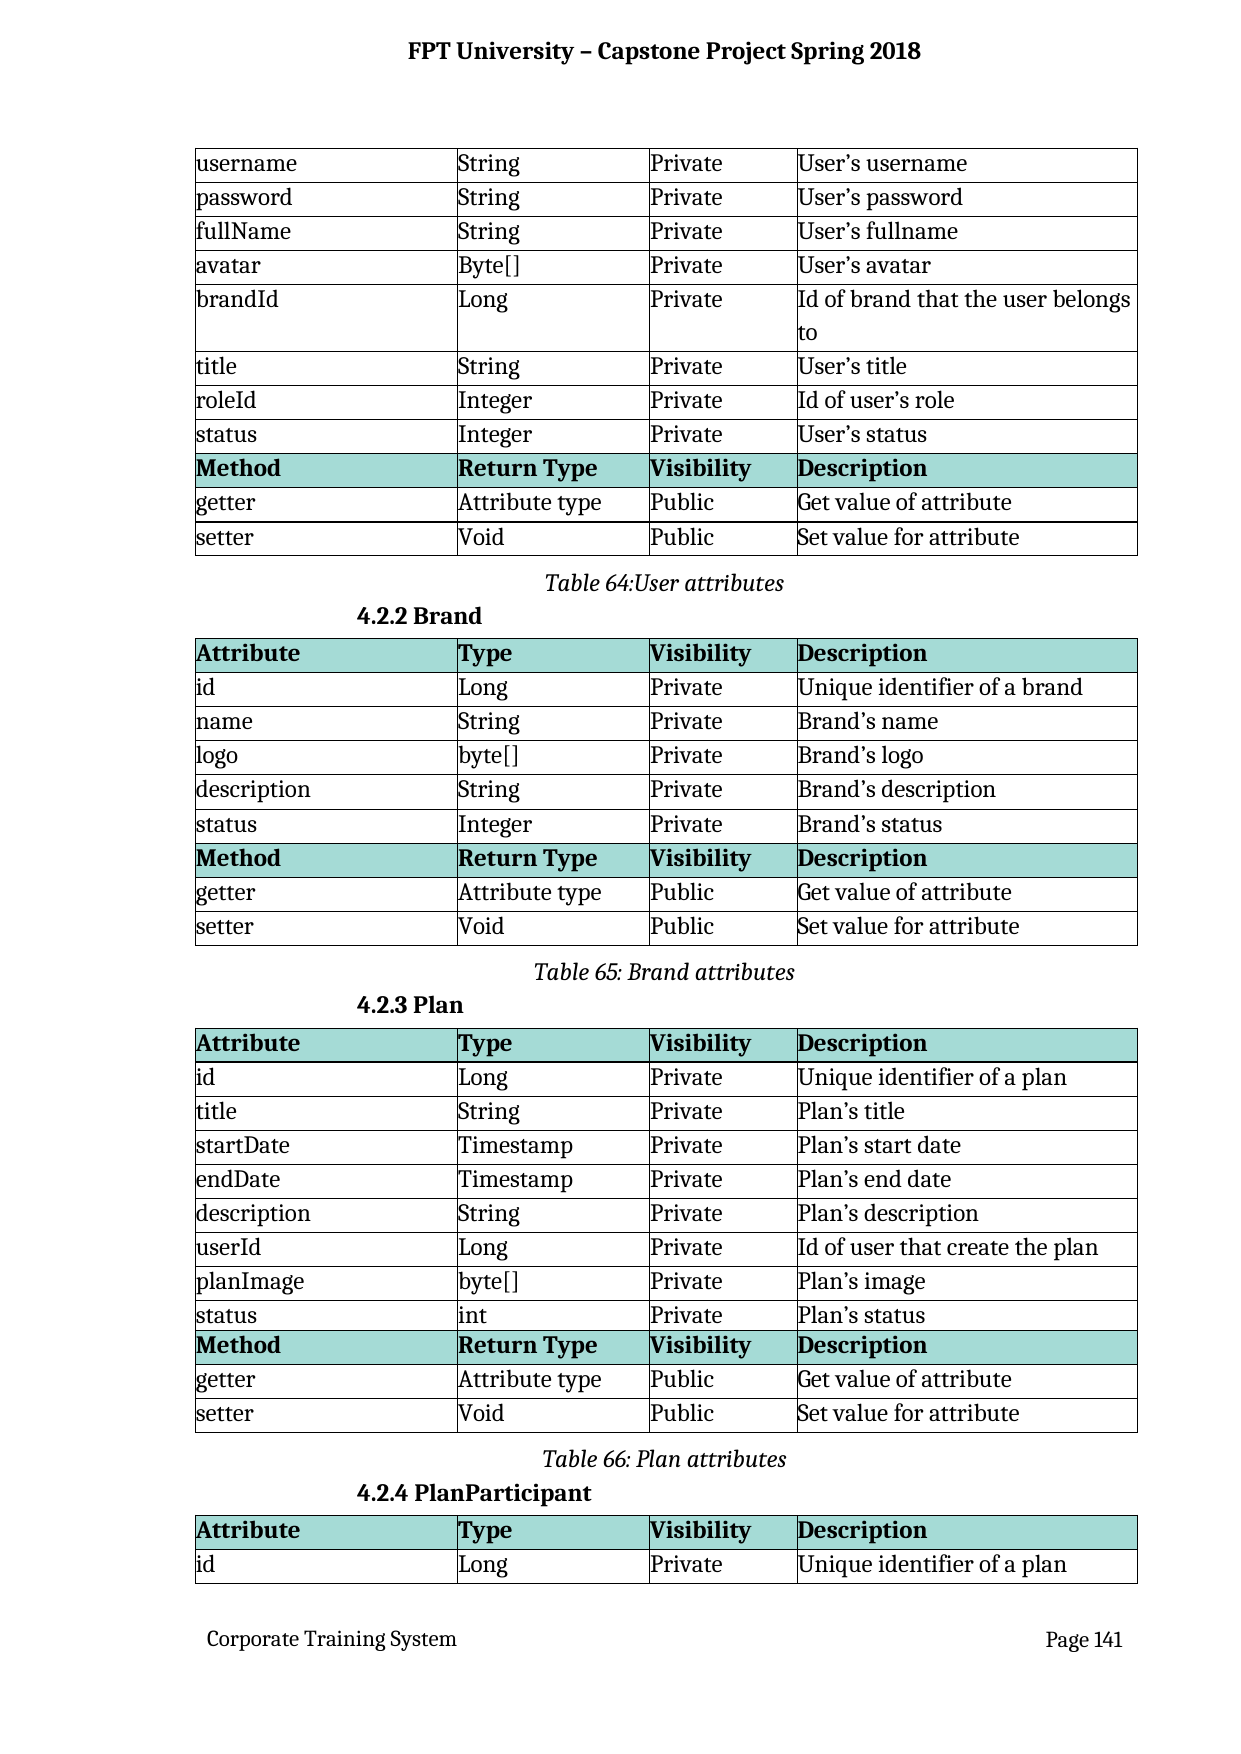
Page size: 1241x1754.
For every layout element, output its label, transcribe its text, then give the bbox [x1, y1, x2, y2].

table_cell brandId [196, 285, 457, 351]
table_cell planImage [196, 1267, 457, 1300]
table_cell Void [458, 523, 649, 555]
table_cell logo [196, 741, 457, 774]
table_cell status [196, 810, 457, 842]
table_cell byte[] [458, 741, 649, 774]
table_cell setter [196, 523, 457, 555]
table_cell String [458, 217, 649, 250]
table_cell User’s password [798, 183, 1137, 216]
table_cell Private [650, 1550, 797, 1583]
table_cell getter [196, 488, 457, 521]
table_cell Id of user’s role [798, 386, 1137, 419]
table_cell Plan’s status [798, 1301, 1137, 1330]
table_cell Long [458, 1233, 649, 1266]
table_cell Brand’s description [798, 775, 1137, 808]
table_cell avatar [196, 251, 457, 284]
table_cell id [196, 1550, 457, 1583]
table_cell String [458, 1097, 649, 1129]
table_cell Description [798, 454, 1137, 487]
table_cell User’s fullname [798, 217, 1137, 250]
table_cell Public [650, 912, 797, 945]
table_cell Brand’s logo [798, 741, 1137, 774]
table_cell Unique identifier of a plan [798, 1063, 1137, 1096]
subtitle 4.2.4 PlanParticipant [357, 1478, 1124, 1507]
table_cell Attribute type [458, 1365, 649, 1398]
table_cell Public [650, 1399, 797, 1432]
table_cell Timestamp [458, 1131, 649, 1164]
table_cell setter [196, 1399, 457, 1432]
table_header Visibility [650, 639, 797, 672]
table_cell Long [458, 285, 649, 351]
table_cell Get value of attribute [798, 878, 1137, 911]
table_header Visibility [650, 1029, 797, 1061]
table_cell Plan’s title [798, 1097, 1137, 1129]
table_header Description [798, 1516, 1137, 1549]
table_cell String [458, 1199, 649, 1232]
table_cell Integer [458, 386, 649, 419]
table_cell String [458, 149, 649, 182]
table_cell Plan’s end date [798, 1165, 1137, 1198]
list Table : Plan attributes [207, 1445, 1122, 1474]
table_cell User’s avatar [798, 251, 1137, 284]
table_cell Id of user that create the plan [798, 1233, 1137, 1266]
table_cell Private [650, 775, 797, 808]
table_cell id [196, 673, 457, 706]
table_cell Byte[] [458, 251, 649, 284]
table_cell setter [196, 912, 457, 945]
table_cell Method [196, 1331, 457, 1364]
table_cell Private [650, 1131, 797, 1164]
table_cell Private [650, 1267, 797, 1300]
table_header Visibility [650, 1516, 797, 1549]
table_cell fullName [196, 217, 457, 250]
table_cell Id of brand that the user belongs to [798, 285, 1137, 351]
table_cell status [196, 1301, 457, 1330]
table_cell Brand’s name [798, 707, 1137, 740]
table_cell User’s status [798, 420, 1137, 453]
table_cell Plan’s description [798, 1199, 1137, 1232]
table_cell Attribute type [458, 878, 649, 911]
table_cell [798, 1550, 1137, 1583]
table_cell Private [650, 1199, 797, 1232]
table_cell Void [458, 912, 649, 945]
table_cell startDate [196, 1131, 457, 1164]
table_cell description [196, 1199, 457, 1232]
table_cell Return Type [458, 1331, 649, 1364]
table_cell Public [650, 523, 797, 555]
table_cell Unique identifier of a brand [798, 673, 1137, 706]
table_cell Private [650, 1301, 797, 1330]
table_cell roleId [196, 386, 457, 419]
table_cell Private [650, 1165, 797, 1198]
table_cell Method [196, 844, 457, 877]
table_cell Integer [458, 420, 649, 453]
list Table :User attributes [207, 569, 1122, 598]
table_cell Set value for attribute [798, 523, 1137, 555]
table_header Attribute [196, 639, 457, 672]
table_cell Plan’s start date [798, 1131, 1137, 1164]
table_cell getter [196, 1365, 457, 1398]
list Table : Brand attributes [207, 958, 1122, 987]
table_cell Get value of attribute [798, 1365, 1137, 1398]
table_cell Long [458, 673, 649, 706]
table_cell Private [650, 251, 797, 284]
table_cell byte[] [458, 1267, 649, 1300]
table_cell Private [650, 352, 797, 385]
table_cell Private [650, 810, 797, 842]
table_cell Integer [458, 810, 649, 842]
table_cell Visibility [650, 454, 797, 487]
table_cell password [196, 183, 457, 216]
table_cell Void [458, 1399, 649, 1432]
subtitle 4.2.2 Brand [357, 602, 1124, 631]
table_cell Get value of attribute [798, 488, 1137, 521]
table_cell description [196, 775, 457, 808]
table_cell Private [650, 1063, 797, 1096]
table_cell getter [196, 878, 457, 911]
table_cell Description [798, 1331, 1137, 1364]
table_cell title [196, 1097, 457, 1129]
table_header Type [458, 1029, 649, 1061]
table_cell Plan’s image [798, 1267, 1137, 1300]
table_cell Private [650, 707, 797, 740]
table_cell Private [650, 1097, 797, 1129]
table_cell Set value for attribute [798, 1399, 1137, 1432]
table_cell Method [196, 454, 457, 487]
table_cell Private [650, 386, 797, 419]
table_cell Long [458, 1550, 649, 1583]
table_cell Visibility [650, 1331, 797, 1364]
table_cell Timestamp [458, 1165, 649, 1198]
table_cell userId [196, 1233, 457, 1266]
table_cell Private [650, 673, 797, 706]
subtitle 4.2.3 Plan [357, 991, 1124, 1020]
table_cell String [458, 352, 649, 385]
table_cell Brand’s status [798, 810, 1137, 842]
table_cell Public [650, 1365, 797, 1398]
table_cell Private [650, 183, 797, 216]
table_cell Public [650, 878, 797, 911]
table_cell Private [650, 1233, 797, 1266]
table_cell title [196, 352, 457, 385]
table_cell User’s title [798, 352, 1137, 385]
table_cell Attribute type [458, 488, 649, 521]
table_cell Return Type [458, 844, 649, 877]
table_cell id [196, 1063, 457, 1096]
table_header Attribute [196, 1029, 457, 1061]
table_cell int [458, 1301, 649, 1330]
table_cell name [196, 707, 457, 740]
table_cell String [458, 707, 649, 740]
table_cell username [196, 149, 457, 182]
table_cell Private [650, 420, 797, 453]
table_cell Private [650, 217, 797, 250]
table_cell Public [650, 488, 797, 521]
table_cell Return Type [458, 454, 649, 487]
table_cell Description [798, 844, 1137, 877]
table_cell Private [650, 741, 797, 774]
table_header Description [798, 1029, 1137, 1061]
table_cell String [458, 775, 649, 808]
table_cell endDate [196, 1165, 457, 1198]
table_header Type [458, 1516, 649, 1549]
table_cell status [196, 420, 457, 453]
table_cell Long [458, 1063, 649, 1096]
table_cell User’s username [798, 149, 1137, 182]
table_cell Private [650, 285, 797, 351]
table_cell String [458, 183, 649, 216]
table_cell Visibility [650, 844, 797, 877]
table_cell Private [650, 149, 797, 182]
table_cell Set value for attribute [798, 912, 1137, 945]
table_header Type [458, 639, 649, 672]
table_header Attribute [196, 1516, 457, 1549]
table_header Description [798, 639, 1137, 672]
